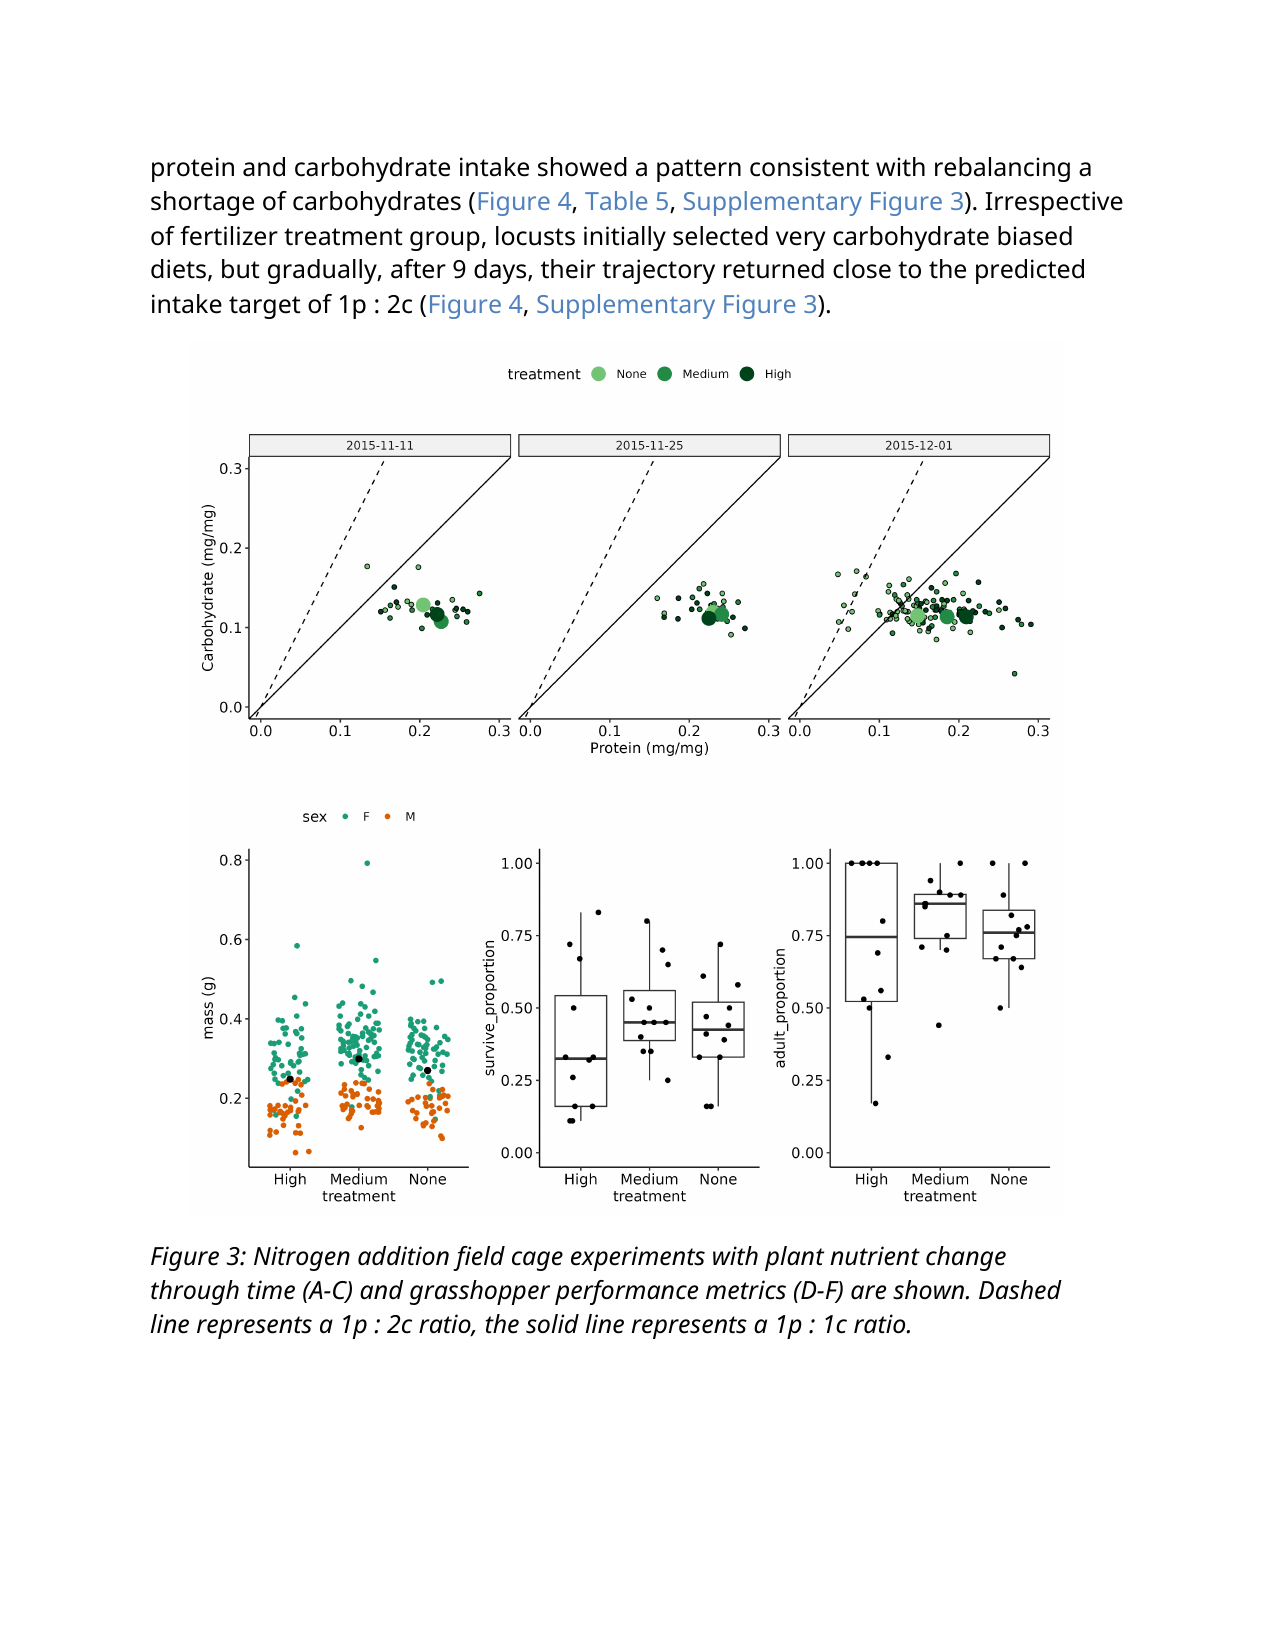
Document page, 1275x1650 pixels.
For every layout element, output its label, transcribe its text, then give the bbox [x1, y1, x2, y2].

picture [188, 342, 1064, 1218]
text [150, 150, 1125, 320]
table_header Figure 3: Nitrogen addition field cage experiments with plant nutrient change through time (A-C) and grasshopper performance metrics (D-F) are shown. Dashed line represents a 1p : 2c ratio, the solid line represents a 1p : 1c ratio. [139, 339, 1114, 1353]
